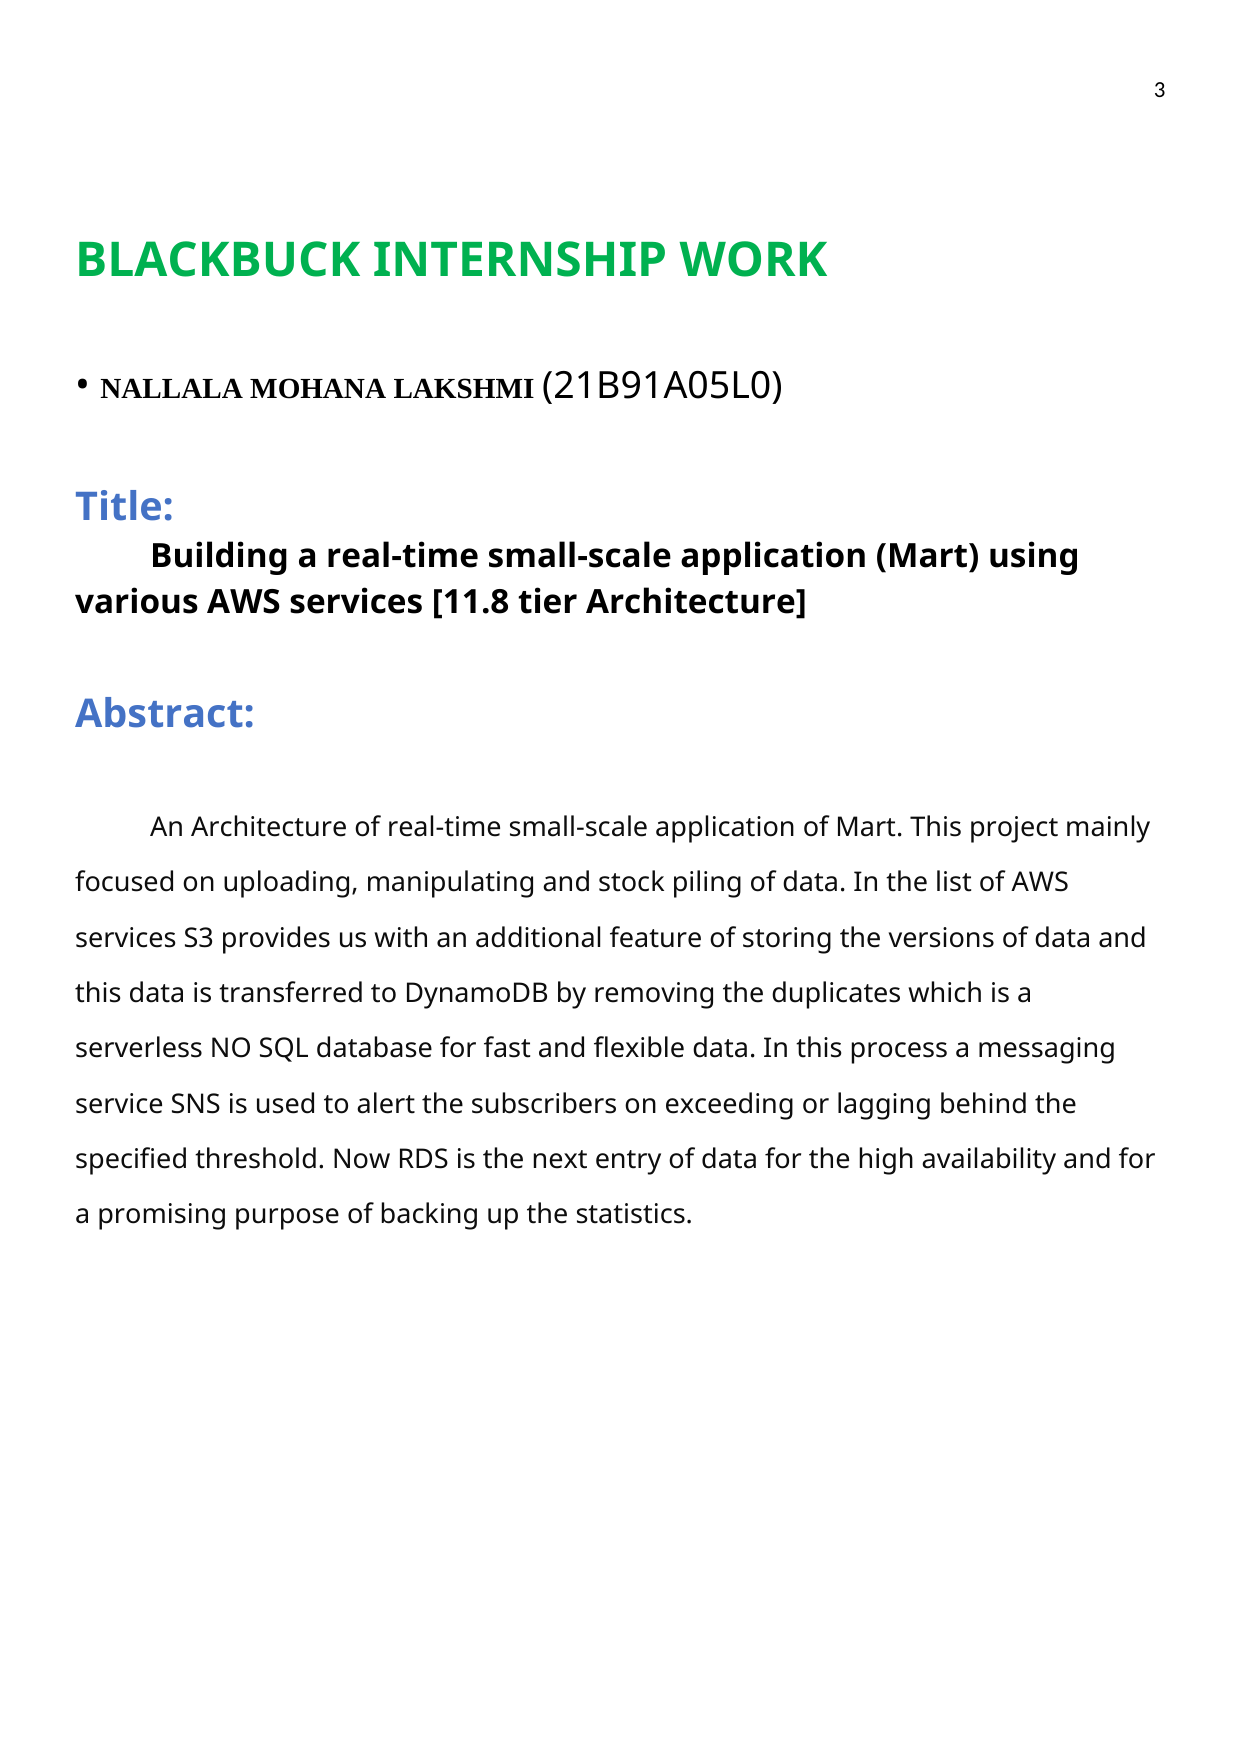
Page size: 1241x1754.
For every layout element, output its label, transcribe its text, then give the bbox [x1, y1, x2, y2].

text Building a real-time small-scale application (Mart) using various AWS services [11.8 tier Architecture] [75, 532, 1165, 623]
text • NALLALA MOHANA LAKSHMI (21B91A05L0) [75, 356, 1165, 410]
text An Architecture of real-time small-scale application of Mart. This project mainly focused on uploading, manipulating and stock piling of data. In the list of AWS services S3 provides us with an additional feature of storing the versions of data and this data is transferred to DynamoDB by removing the duplicates which is a serverless NO SQL database for fast and flexible data. In this process a messaging service SNS is used to alert the subscribers on exceeding or lagging behind the specified threshold. Now RDS is the next entry of data for the high availability and for a promising purpose of backing up the statistics. [75, 808, 1165, 1232]
text BLACKBUCK INTERNSHIP WORK [75, 226, 1165, 291]
text Title: [75, 478, 1165, 532]
text Abstract: [75, 686, 1165, 739]
